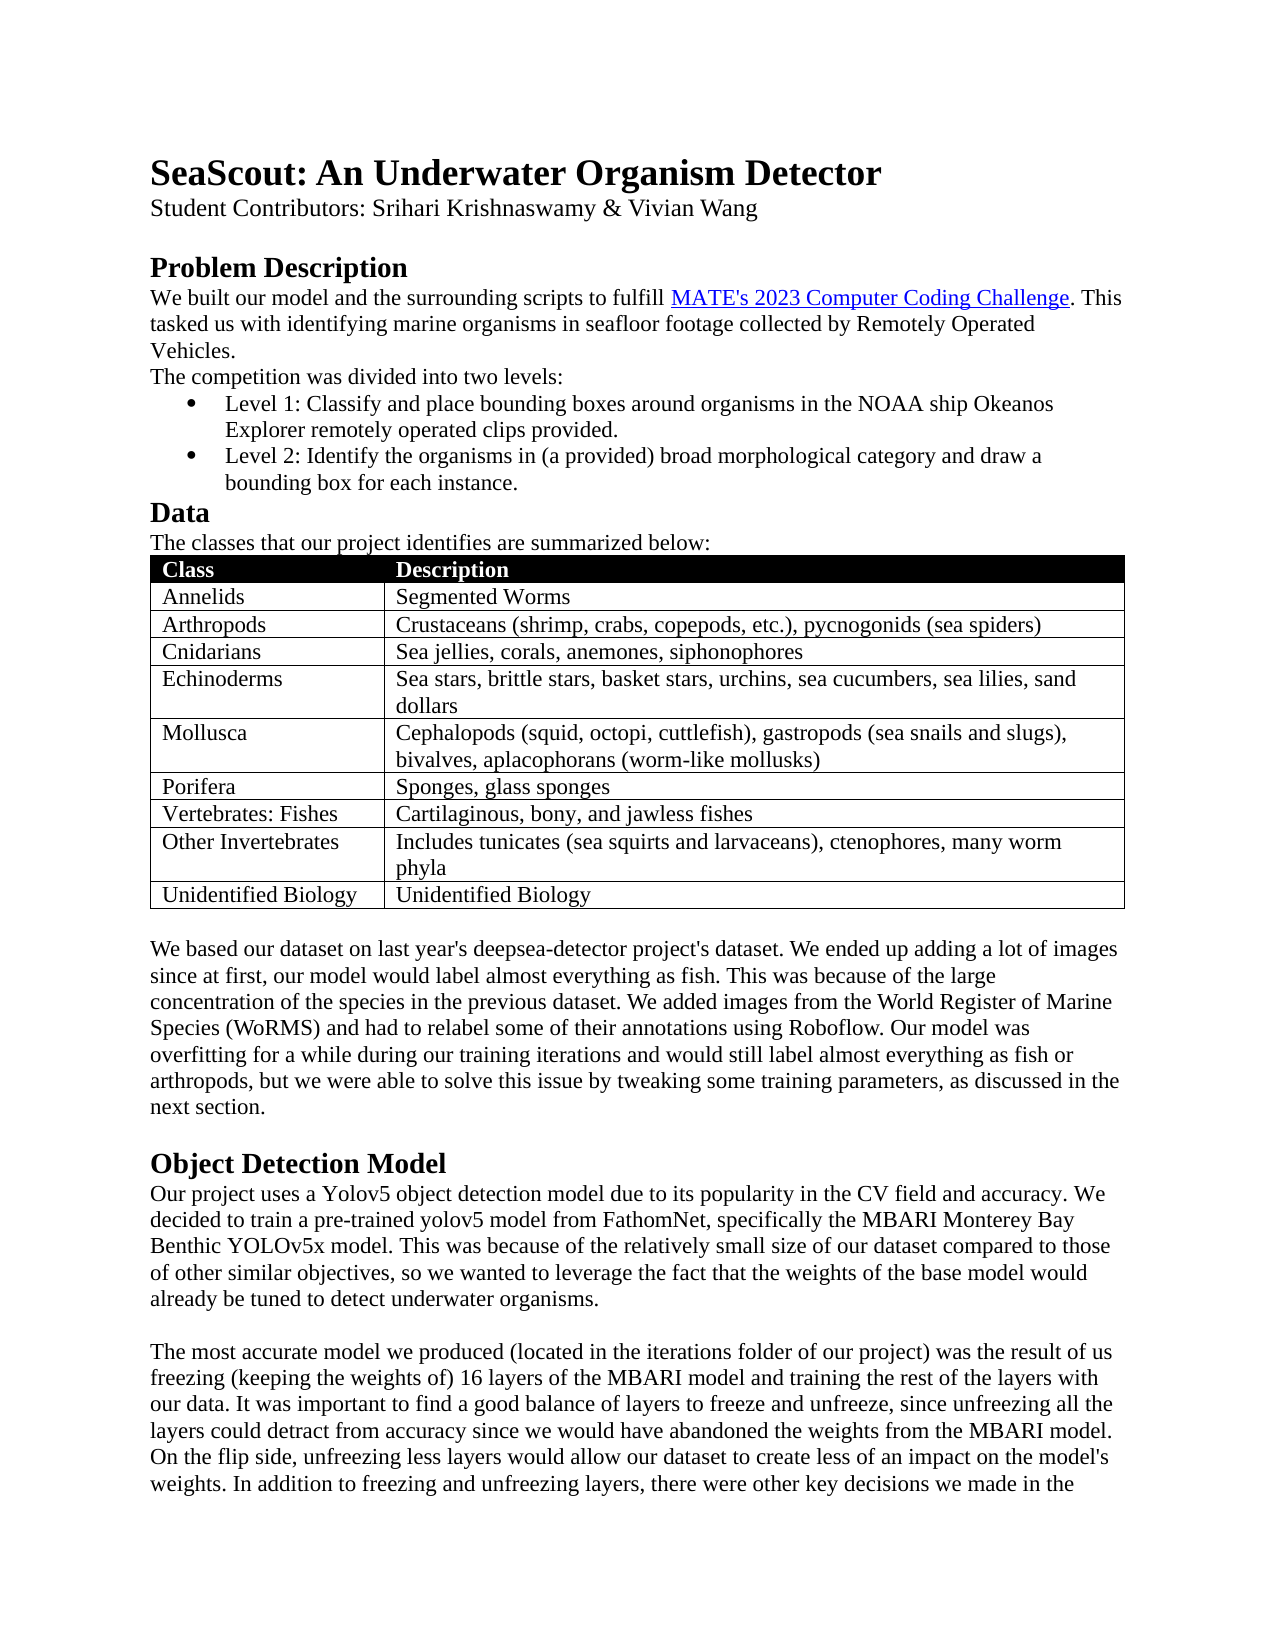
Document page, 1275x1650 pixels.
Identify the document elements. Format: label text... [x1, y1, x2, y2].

text Data [150, 495, 1125, 528]
text SeaScout: An Underwater Organism Detector [150, 150, 1125, 193]
table_cell Echinoderms [151, 666, 384, 718]
table_cell Other Invertebrates [151, 828, 384, 881]
table_cell Porifera [151, 773, 384, 799]
table_cell Mollusca [151, 719, 384, 772]
table_cell Unidentified Biology [385, 882, 1124, 908]
text Student Contributors: Srihari Krishnaswamy & Vivian Wang [150, 193, 1125, 222]
text The competition was divided into two levels: [150, 363, 1125, 389]
list Level 2: Identify the organisms in (a provided) broad morphological category and draw a bounding box for each instance. [187, 442, 1125, 495]
table_header Description [385, 556, 1124, 582]
table_cell Arthropods [151, 611, 384, 637]
text Object Detection Model [150, 1146, 1125, 1180]
table_cell Cephalopods (squid, octopi, cuttlefish), gastropods (sea snails and slugs), bivalves, aplacophorans (worm-like mollusks) [385, 719, 1124, 772]
table_header Class [151, 556, 384, 582]
table_cell Segmented Worms [385, 583, 1124, 610]
text Problem Description [150, 251, 1125, 284]
text We based our dataset on last year's deepsea-detector project's dataset. We ended up adding a lot of images since at first, our model would label almost everything as fish. This was because of the large concentration of the species in the previous dataset. We added images from the World Register of Marine Species (WoRMS) and had to relabel some of their annotations using Roboflow. Our model was overfitting for a while during our training iterations and would still label almost everything as fish or arthropods, but we were able to solve this issue by tweaking some training parameters, as discussed in the next section. [150, 935, 1125, 1120]
table_cell Annelids [151, 583, 384, 610]
table_cell Crustaceans (shrimp, crabs, copepods, etc.), pycnogonids (sea spiders) [385, 611, 1124, 637]
table_cell Cartilaginous, bony, and jawless fishes [385, 800, 1124, 827]
table_cell Includes tunicates (sea squirts and larvaceans), ctenophores, many worm phyla [385, 828, 1124, 881]
text We built our model and the surrounding scripts to fulfill MATE's 2023 Computer Coding Challenge. This tasked us with identifying marine organisms in seafloor footage collected by Remotely Operated Vehicles. [150, 284, 1125, 363]
table_cell Cnidarians [151, 638, 384, 664]
table_cell Vertebrates: Fishes [151, 800, 384, 827]
table_cell Sea jellies, corals, anemones, siphonophores [385, 638, 1124, 664]
table_cell Unidentified Biology [151, 882, 384, 908]
table_cell Sea stars, brittle stars, basket stars, urchins, sea cucumbers, sea lilies, sand dollars [385, 666, 1124, 718]
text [150, 1338, 1125, 1496]
text Our project uses a Yolov5 object detection model due to its popularity in the CV field and accuracy. We decided to train a pre-trained yolov5 model from FathomNet, specifically the MBARI Monterey Bay Benthic YOLOv5x model. This was because of the relatively small size of our dataset compared to those of other similar objectives, so we wanted to leverage the fact that the weights of the base model would already be tuned to detect underwater organisms. [150, 1180, 1125, 1311]
text The classes that our project identifies are summarized below: [150, 528, 1125, 555]
table_cell Sponges, glass sponges [385, 773, 1124, 799]
list Level 1: Classify and place bounding boxes around organisms in the NOAA ship Okeanos Explorer remotely operated clips provided. [187, 389, 1125, 442]
